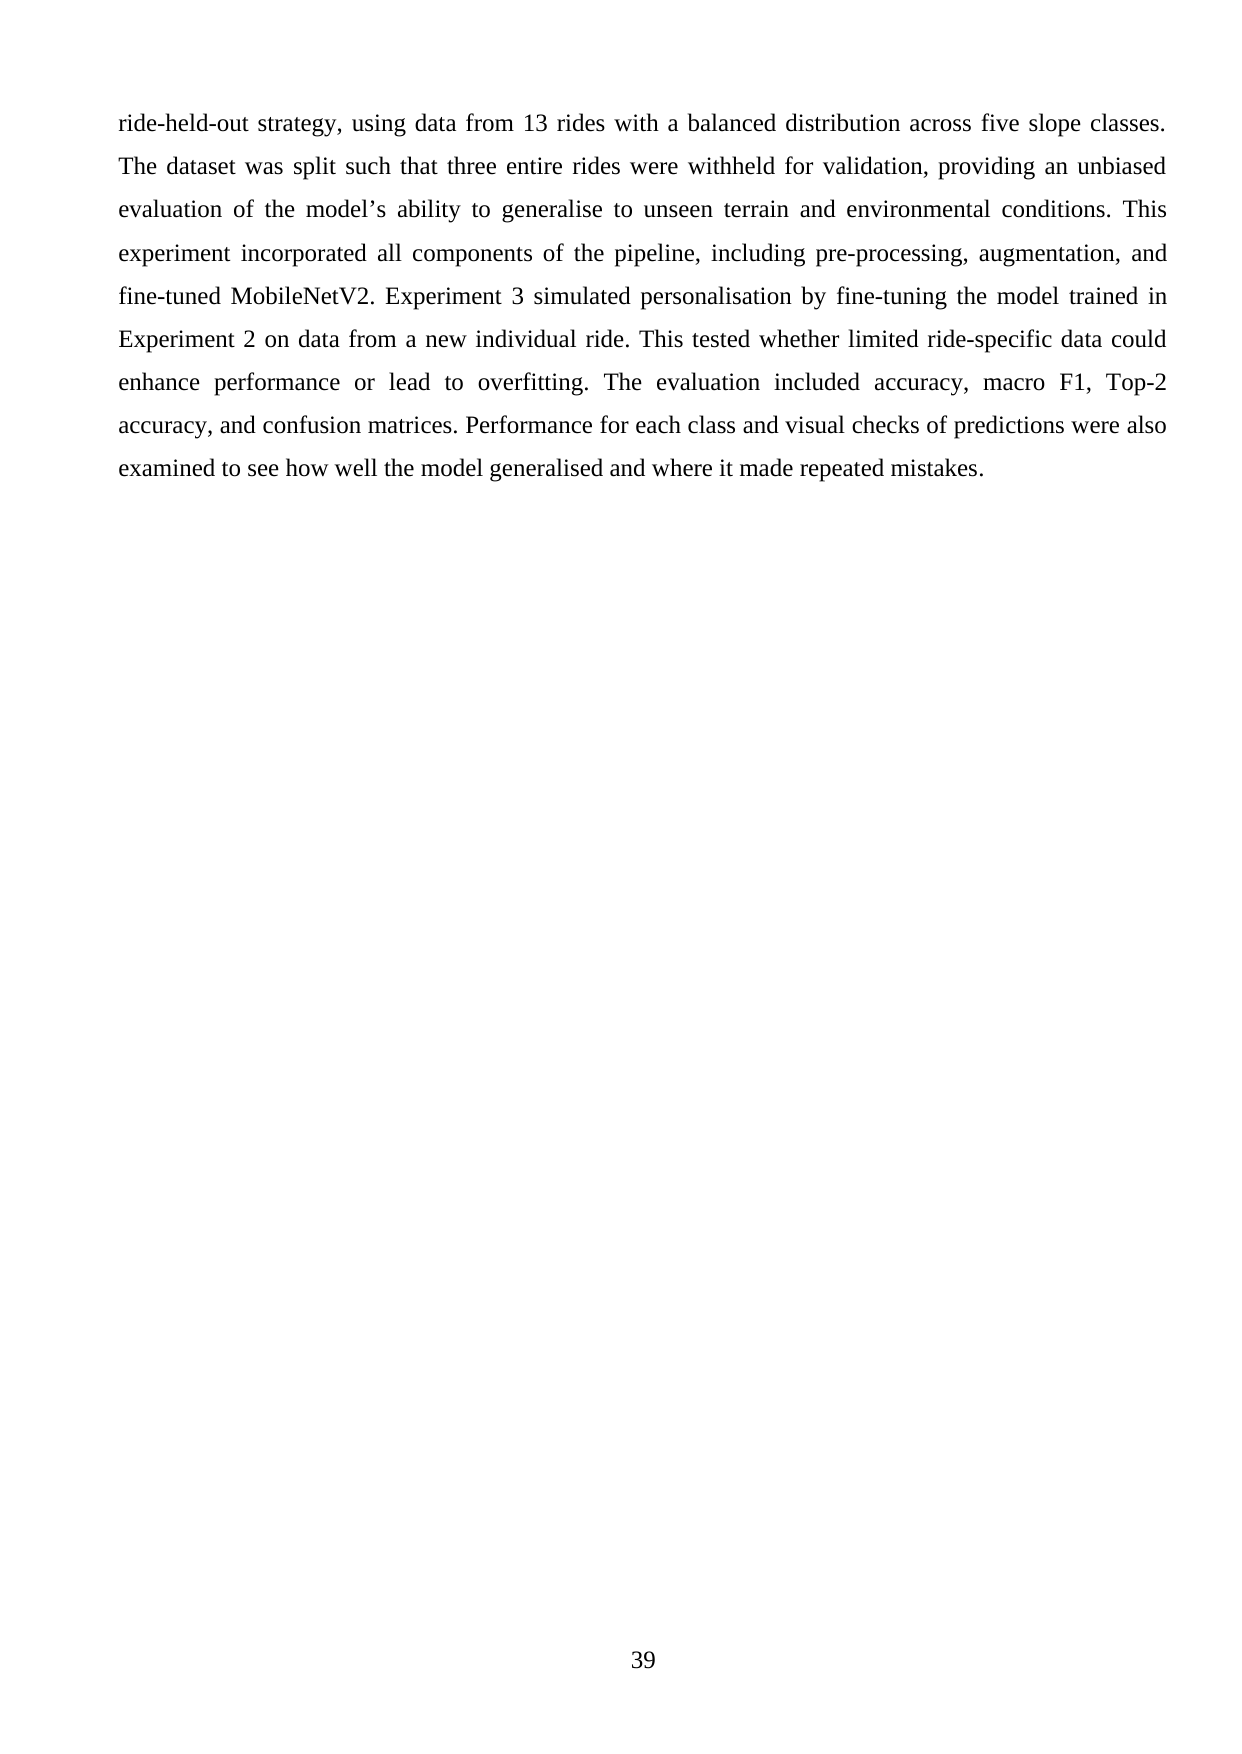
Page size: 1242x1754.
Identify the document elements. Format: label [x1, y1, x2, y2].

text [118, 108, 1168, 482]
